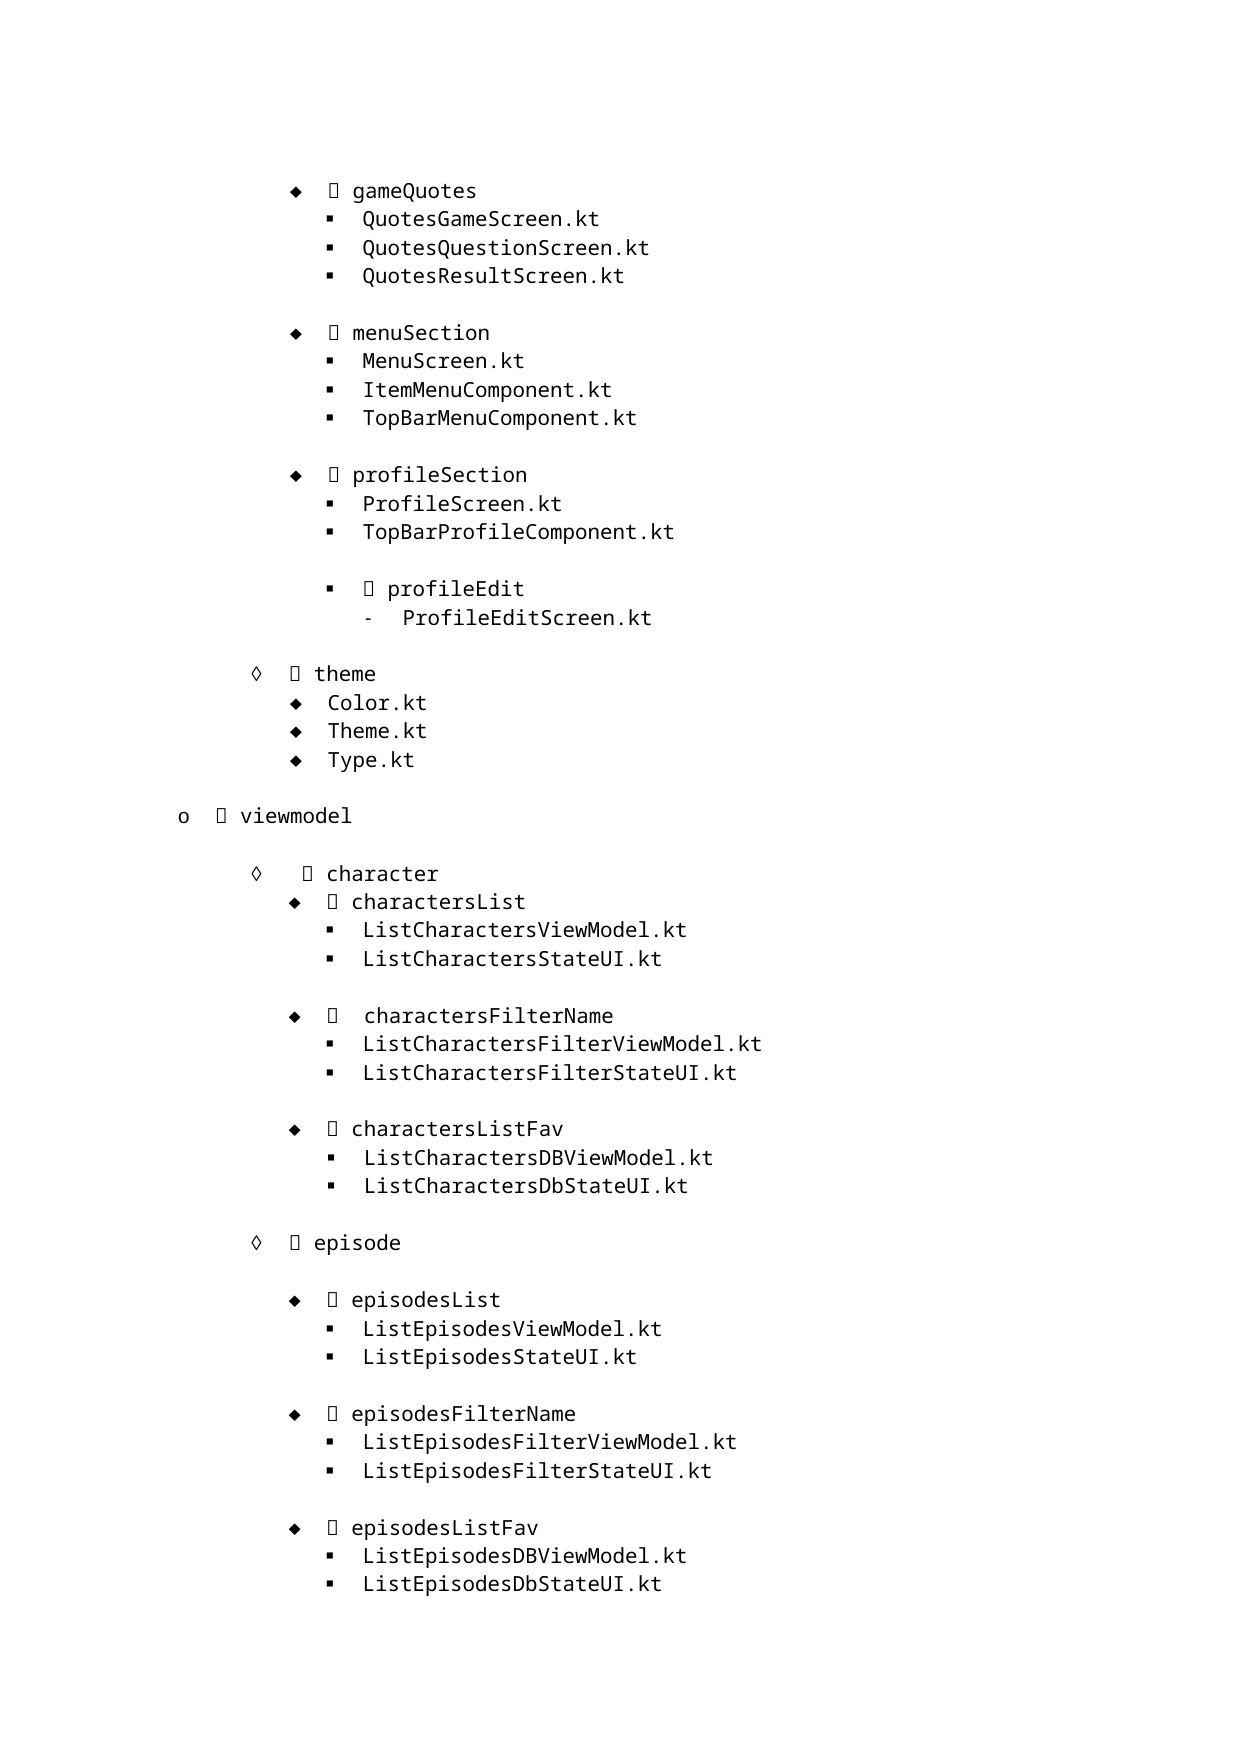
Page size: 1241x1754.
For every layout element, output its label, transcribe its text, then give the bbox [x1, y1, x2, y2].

list ListEpisodesViewModel.kt [325, 1314, 1063, 1342]
list ListCharactersViewModel.kt [325, 916, 1063, 944]
list TopBarMenuComponent.kt [325, 403, 1063, 432]
list ListCharactersDBViewModel.kt [326, 1143, 1063, 1171]
list ListCharactersFilterViewModel.kt [325, 1029, 1063, 1058]
list ProfileEditScreen.kt [365, 603, 1063, 631]
list charactersListFav [288, 1114, 1063, 1143]
list QuotesGameScreen.kt [325, 204, 1063, 233]
list TopBarProfileComponent.kt [325, 517, 1063, 546]
list MenuScreen.kt [325, 347, 1063, 375]
list profileEdit [325, 574, 1063, 603]
list Type.kt [290, 745, 1063, 773]
list ListEpisodesDbStateUI.kt [325, 1569, 1063, 1598]
list gameQuotes [290, 176, 1063, 204]
list ListEpisodesStateUI.kt [325, 1342, 1063, 1371]
list charactersFilterName [288, 1001, 1063, 1029]
list theme [251, 659, 1063, 688]
list ItemMenuComponent.kt [325, 375, 1063, 403]
list Color.kt [290, 688, 1063, 716]
list ListEpisodesFilterStateUI.kt [325, 1456, 1063, 1484]
list QuotesResultScreen.kt [325, 261, 1063, 290]
list ListEpisodesDBViewModel.kt [325, 1541, 1063, 1569]
list ListEpisodesFilterViewModel.kt [325, 1427, 1063, 1456]
list ListCharactersFilterStateUI.kt [325, 1058, 1063, 1086]
list ProfileScreen.kt [325, 489, 1063, 517]
list episodesList [288, 1285, 1063, 1314]
list ListCharactersDbStateUI.kt [326, 1171, 1063, 1200]
list character [251, 859, 1063, 887]
list viewmodel [177, 802, 1063, 830]
list episodesFilterName [288, 1399, 1063, 1427]
list episodesListFav [288, 1513, 1063, 1541]
list ListCharactersStateUI.kt [325, 944, 1063, 972]
list profileSection [290, 460, 1063, 489]
list menuSection [290, 318, 1063, 347]
list QuotesQuestionScreen.kt [325, 233, 1063, 261]
list episode [251, 1228, 1063, 1257]
list charactersList [288, 887, 1063, 916]
list Theme.kt [290, 716, 1063, 745]
